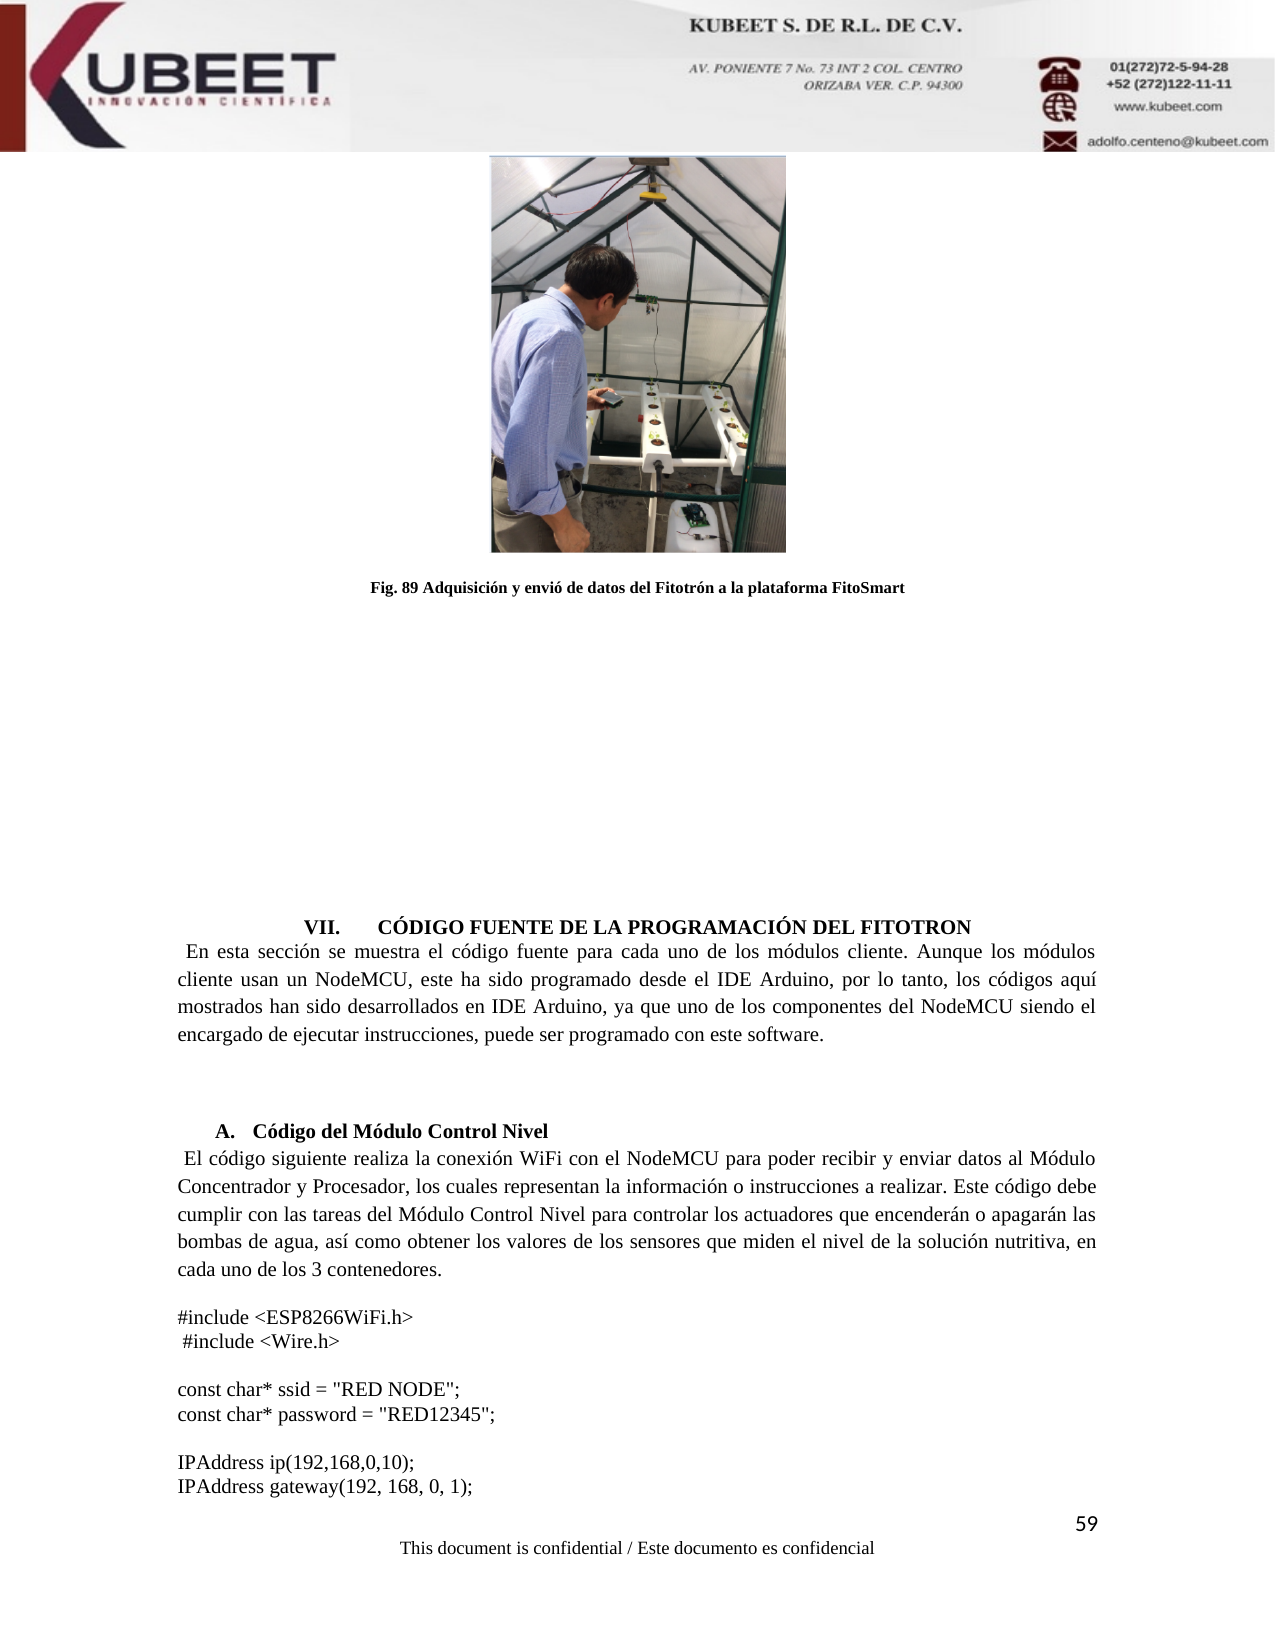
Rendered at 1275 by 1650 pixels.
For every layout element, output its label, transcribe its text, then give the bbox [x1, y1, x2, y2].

text #include <Wire.h> [177, 1329, 1098, 1353]
text const char* ssid = "RED NODE"; [177, 1377, 1098, 1401]
text #include <ESP8266WiFi.h> [177, 1305, 1098, 1329]
picture [0, 0, 1275, 152]
text IPAddress ip(192,168,0,10); [177, 1449, 1098, 1474]
text const char* password = "RED12345"; [177, 1401, 1098, 1426]
text En esta sección se muestra el código fuente para cada uno de los módulos cliente. Aunque los módulos cliente usan un NodeMCU, este ha sido programado desde el IDE Arduino, por lo tanto, los códigos aquí mostrados han sido desarrollados en IDE Arduino, ya que uno de los componentes del NodeMCU siendo el encargado de ejecutar instrucciones, puede ser programado con este software. [177, 939, 1098, 1046]
subtitle CÓDIGO FUENTE DE LA PROGRAMACIÓN DEL FITOTRON [177, 915, 1098, 939]
picture [489, 155, 786, 553]
subtitle Código del Módulo Control Nivel [215, 1119, 1098, 1143]
text El código siguiente realiza la conexión WiFi con el NodeMCU para poder recibir y enviar datos al Módulo Concentrador y Procesador, los cuales representan la información o instrucciones a realizar. Este código debe cumplir con las tareas del Módulo Control Nivel para controlar los actuadores que encenderán o apagarán las bombas de agua, así como obtener los valores de los sensores que miden el nivel de la solución nutritiva, en cada uno de los 3 contenedores. [177, 1146, 1098, 1281]
text IPAddress gateway(192, 168, 0, 1); [177, 1474, 1098, 1498]
